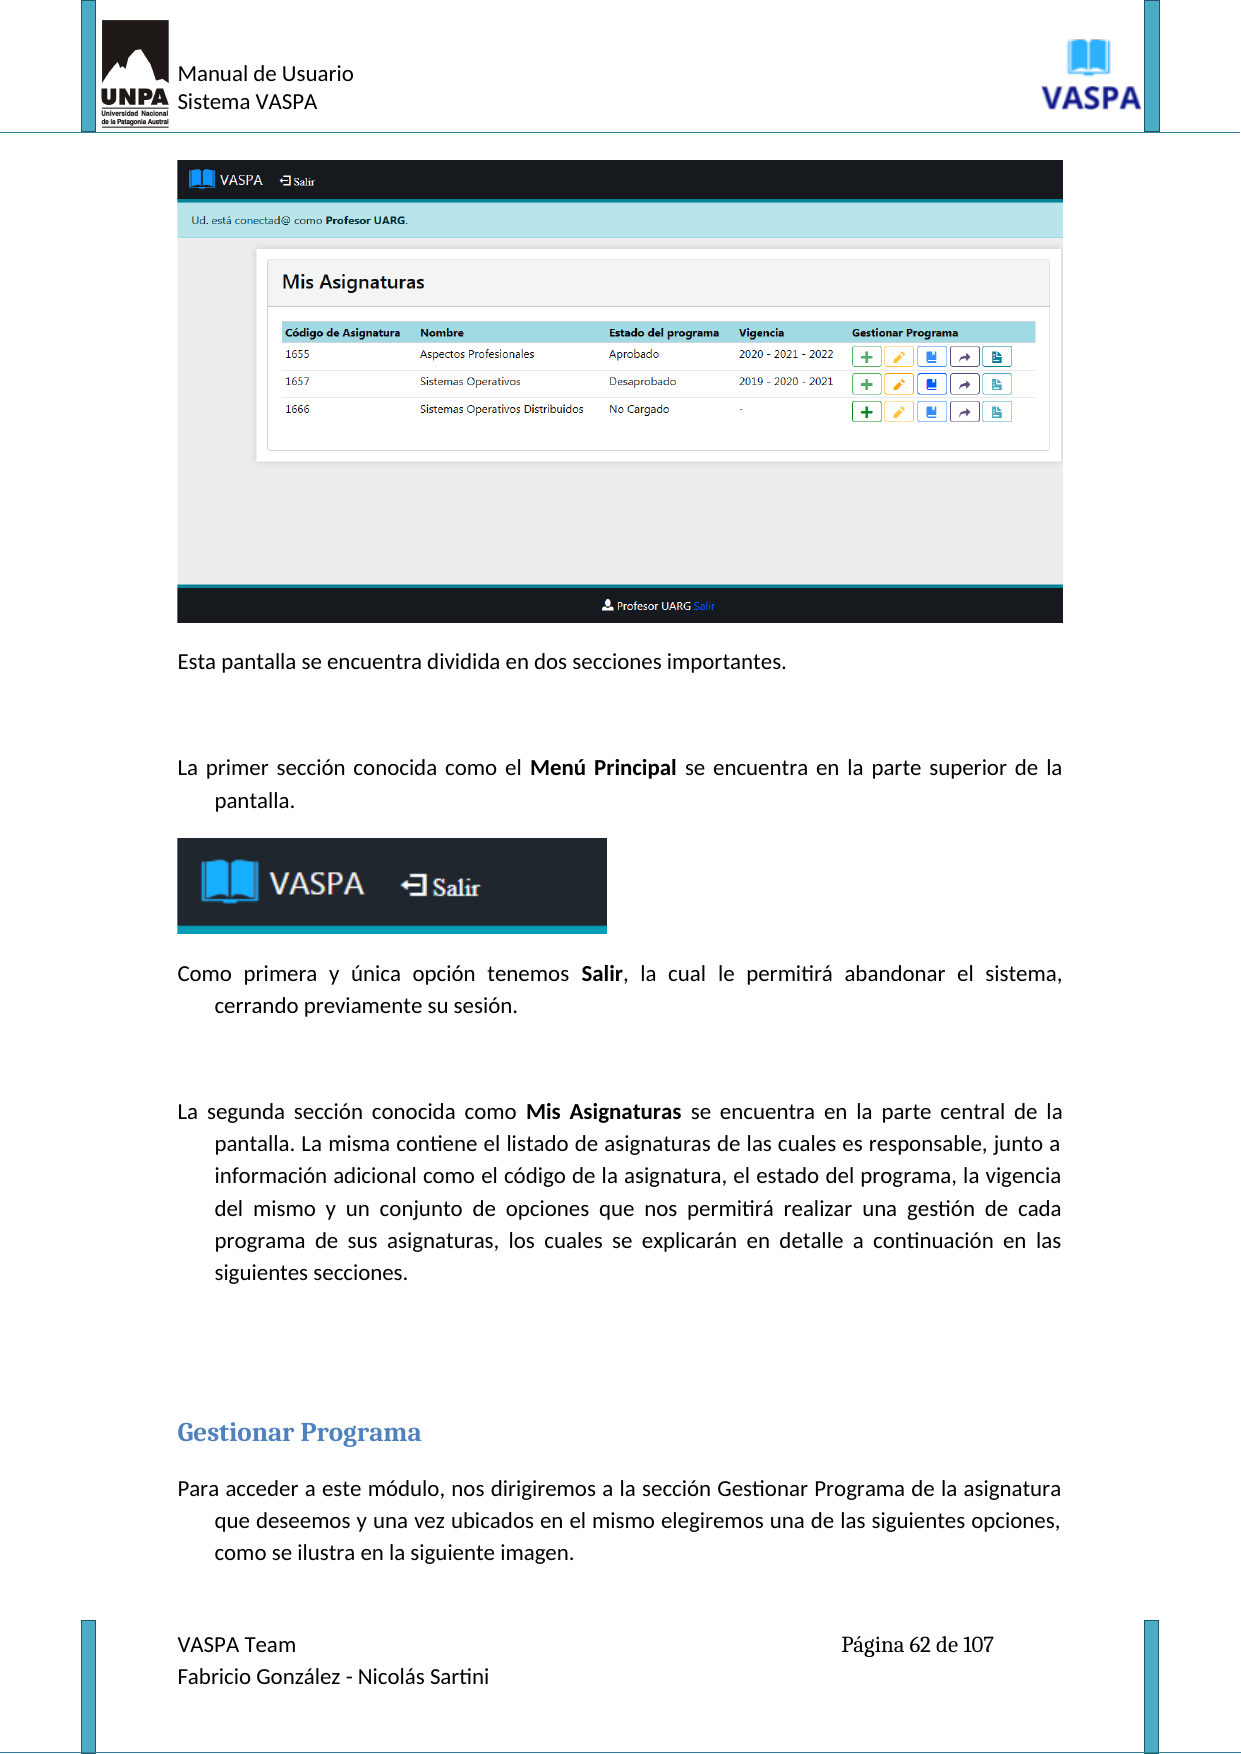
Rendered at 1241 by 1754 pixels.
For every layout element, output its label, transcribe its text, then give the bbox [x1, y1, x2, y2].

text Gestionar Programa [177, 1417, 1063, 1448]
text Como primera y única opción tenemos Salir, la cual le permitirá abandonar el sistema, cerrando previamente su sesión. [177, 959, 1063, 1019]
text La primer sección conocida como el Menú Principal se encuentra en la parte superior de la pantalla. [177, 753, 1063, 814]
picture [177, 838, 607, 934]
picture [1036, 19, 1146, 129]
text Esta pantalla se encuentra dividida en dos secciones importantes. [177, 647, 1063, 676]
picture [100, 18, 170, 129]
text Para acceder a este módulo, nos dirigiremos a la sección Gestionar Programa de la asignatura que deseemos y una vez ubicados en el mismo elegiremos una de las siguientes opciones, como se ilustra en la siguiente imagen. [177, 1474, 1063, 1566]
text La segunda sección conocida como Mis Asignaturas se encuentra en la parte central de la pantalla. La misma contiene el listado de asignaturas de las cuales es responsable, junto a información adicional como el código de la asignatura, el estado del programa, la vigencia del mismo y un conjunto de opciones que nos permitirá realizar una gestión de cada programa de sus asignaturas, los cuales se explicarán en detalle a continuación en las siguientes secciones. [177, 1097, 1063, 1286]
picture [177, 160, 1063, 623]
